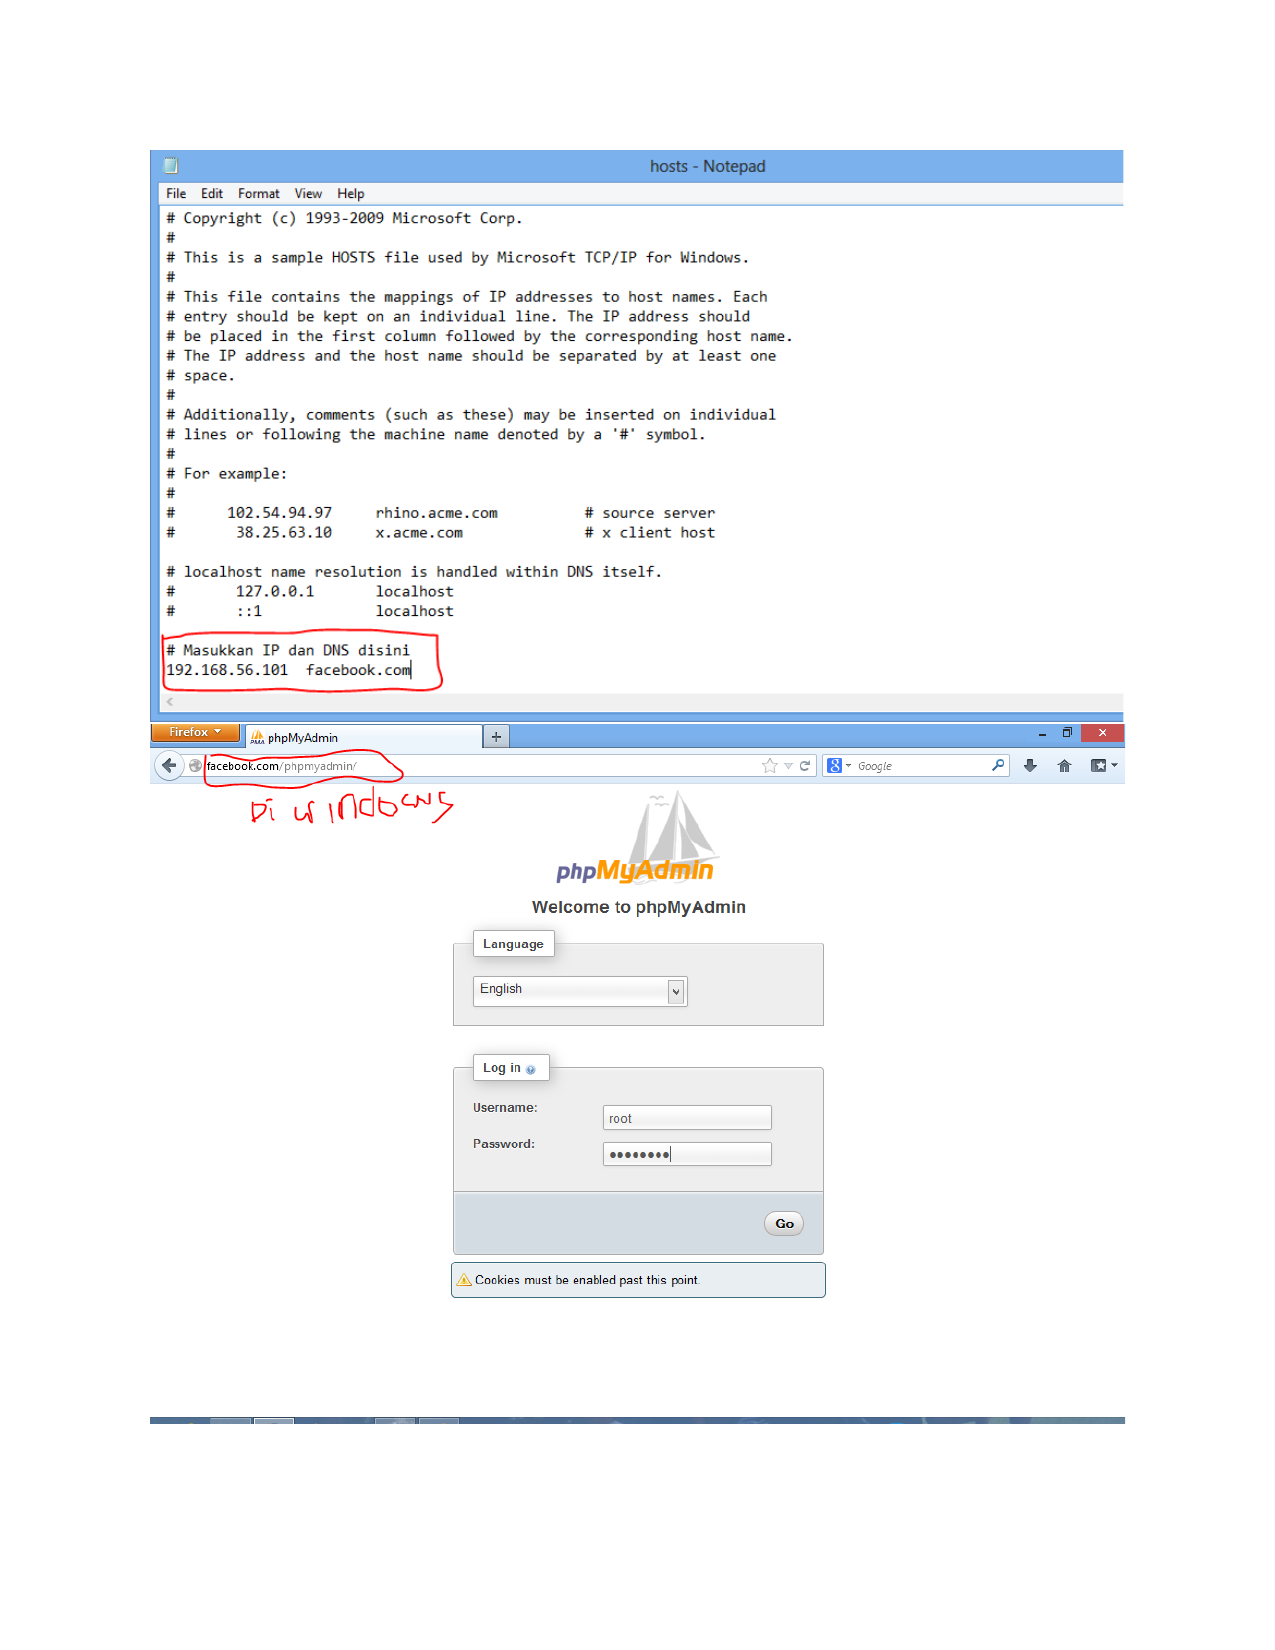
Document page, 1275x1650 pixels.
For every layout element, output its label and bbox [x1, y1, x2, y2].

picture [150, 724, 1125, 1424]
picture [150, 150, 1124, 722]
